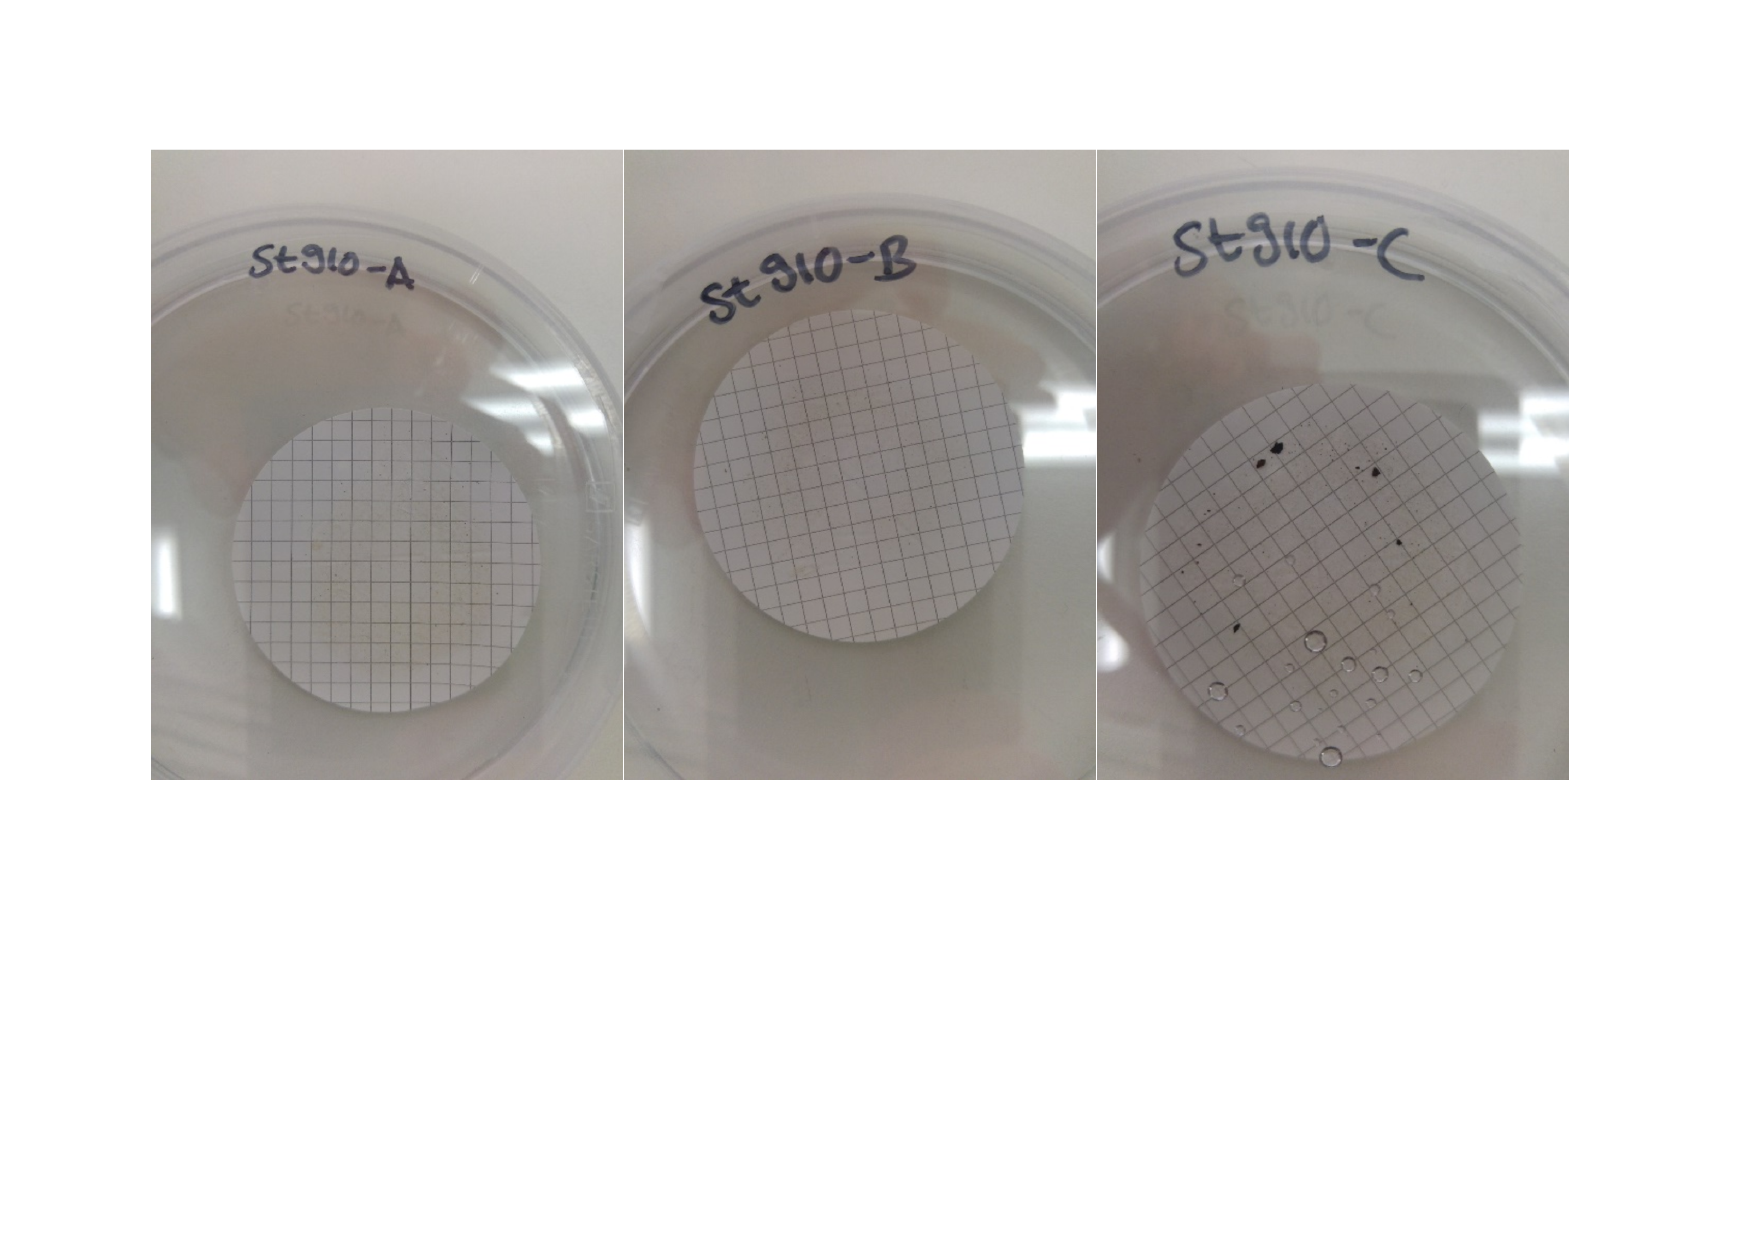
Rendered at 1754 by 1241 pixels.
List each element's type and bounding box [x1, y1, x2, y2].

picture [624, 150, 1096, 780]
picture [151, 150, 623, 780]
picture [1097, 150, 1569, 780]
